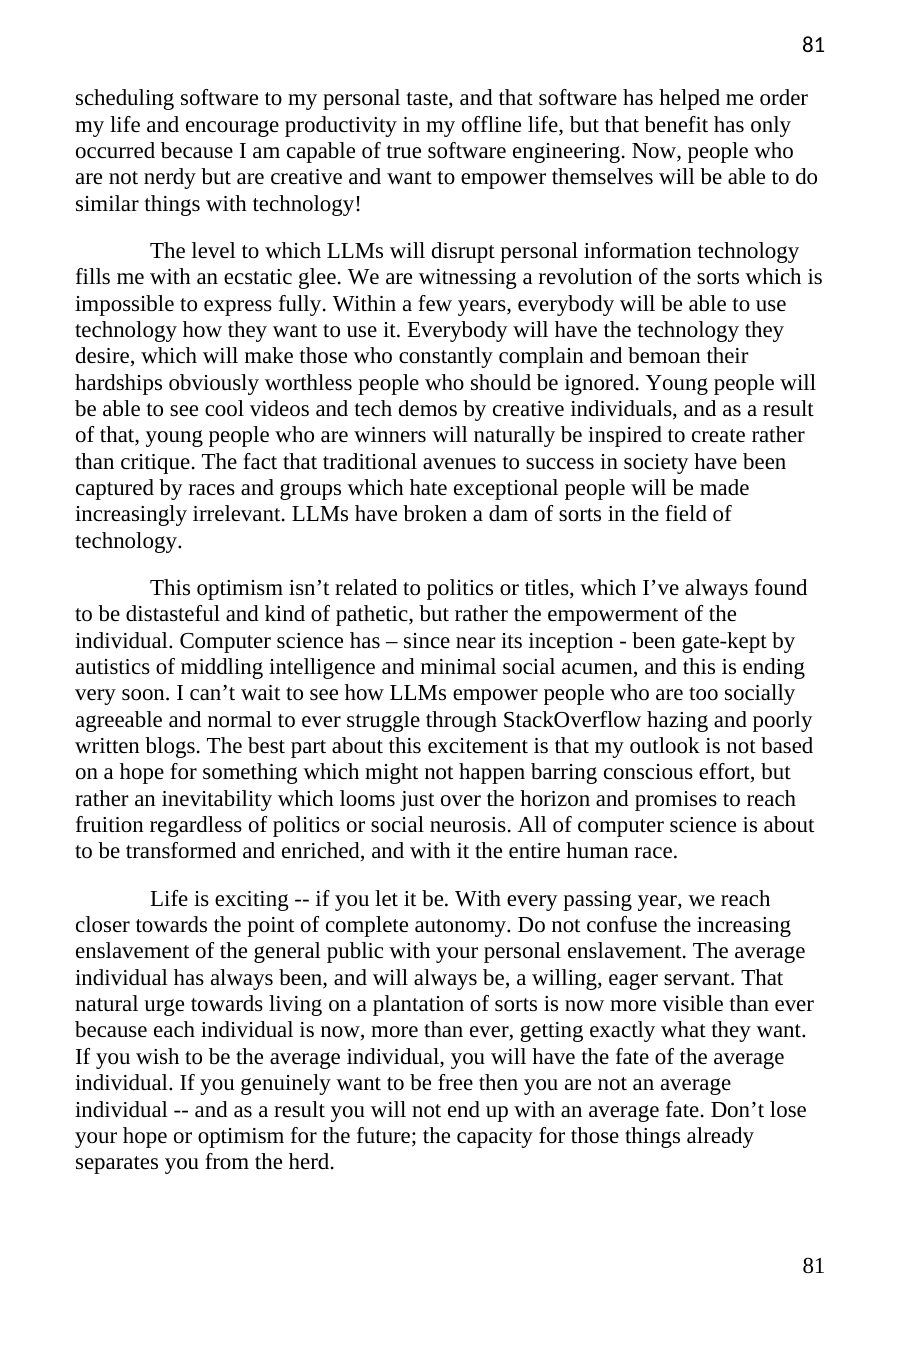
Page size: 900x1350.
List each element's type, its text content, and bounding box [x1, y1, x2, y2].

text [75, 84, 825, 216]
text The level to which LLMs will disrupt personal information technology fills me with an ecstatic glee. We are witnessing a revolution of the sorts which is impossible to express fully. Within a few years, everybody will be able to use technology how they want to use it. Everybody will have the technology they desire, which will make those who constantly complain and bemoan their hardships obviously worthless people who should be ignored. Young people will be able to see cool videos and tech demos by creative individuals, and as a result of that, young people who are winners will naturally be inspired to create rather than critique. The fact that traditional avenues to success in society have been captured by races and groups which hate exceptional people will be made increasingly irrelevant. LLMs have broken a dam of sorts in the field of technology. [75, 237, 825, 553]
text This optimism isn’t related to politics or titles, which I’ve always found to be distasteful and kind of pathetic, but rather the empowerment of the individual. Computer science has – since near its inception - been gate-kept by autistics of middling intelligence and minimal social acumen, and this is ending very soon. I can’t wait to see how LLMs empower people who are too socially agreeable and normal to ever struggle through StackOverflow hazing and poorly written blogs. The best part about this excitement is that my outlook is not based on a hope for something which might not happen barring conscious effort, but rather an inevitability which looms just over the horizon and promises to reach fruition regardless of politics or social neurosis. All of computer science is about to be transformed and enriched, and with it the entire human race. [75, 574, 825, 864]
text Life is exciting -- if you let it be. With every passing year, we reach closer towards the point of complete autonomy. Do not confuse the increasing enslavement of the general public with your personal enslavement. The average individual has always been, and will always be, a willing, eager servant. That natural urge towards living on a plantation of sorts is now more visible than ever because each individual is now, more than ever, getting exactly what they want. If you wish to be the average individual, you will have the fate of the average individual. If you genuinely want to be free then you are not an average individual -- and as a result you will not end up with an average fate. Don’t lose your hope or optimism for the future; the capacity for those things already separates you from the herd. [75, 885, 825, 1175]
